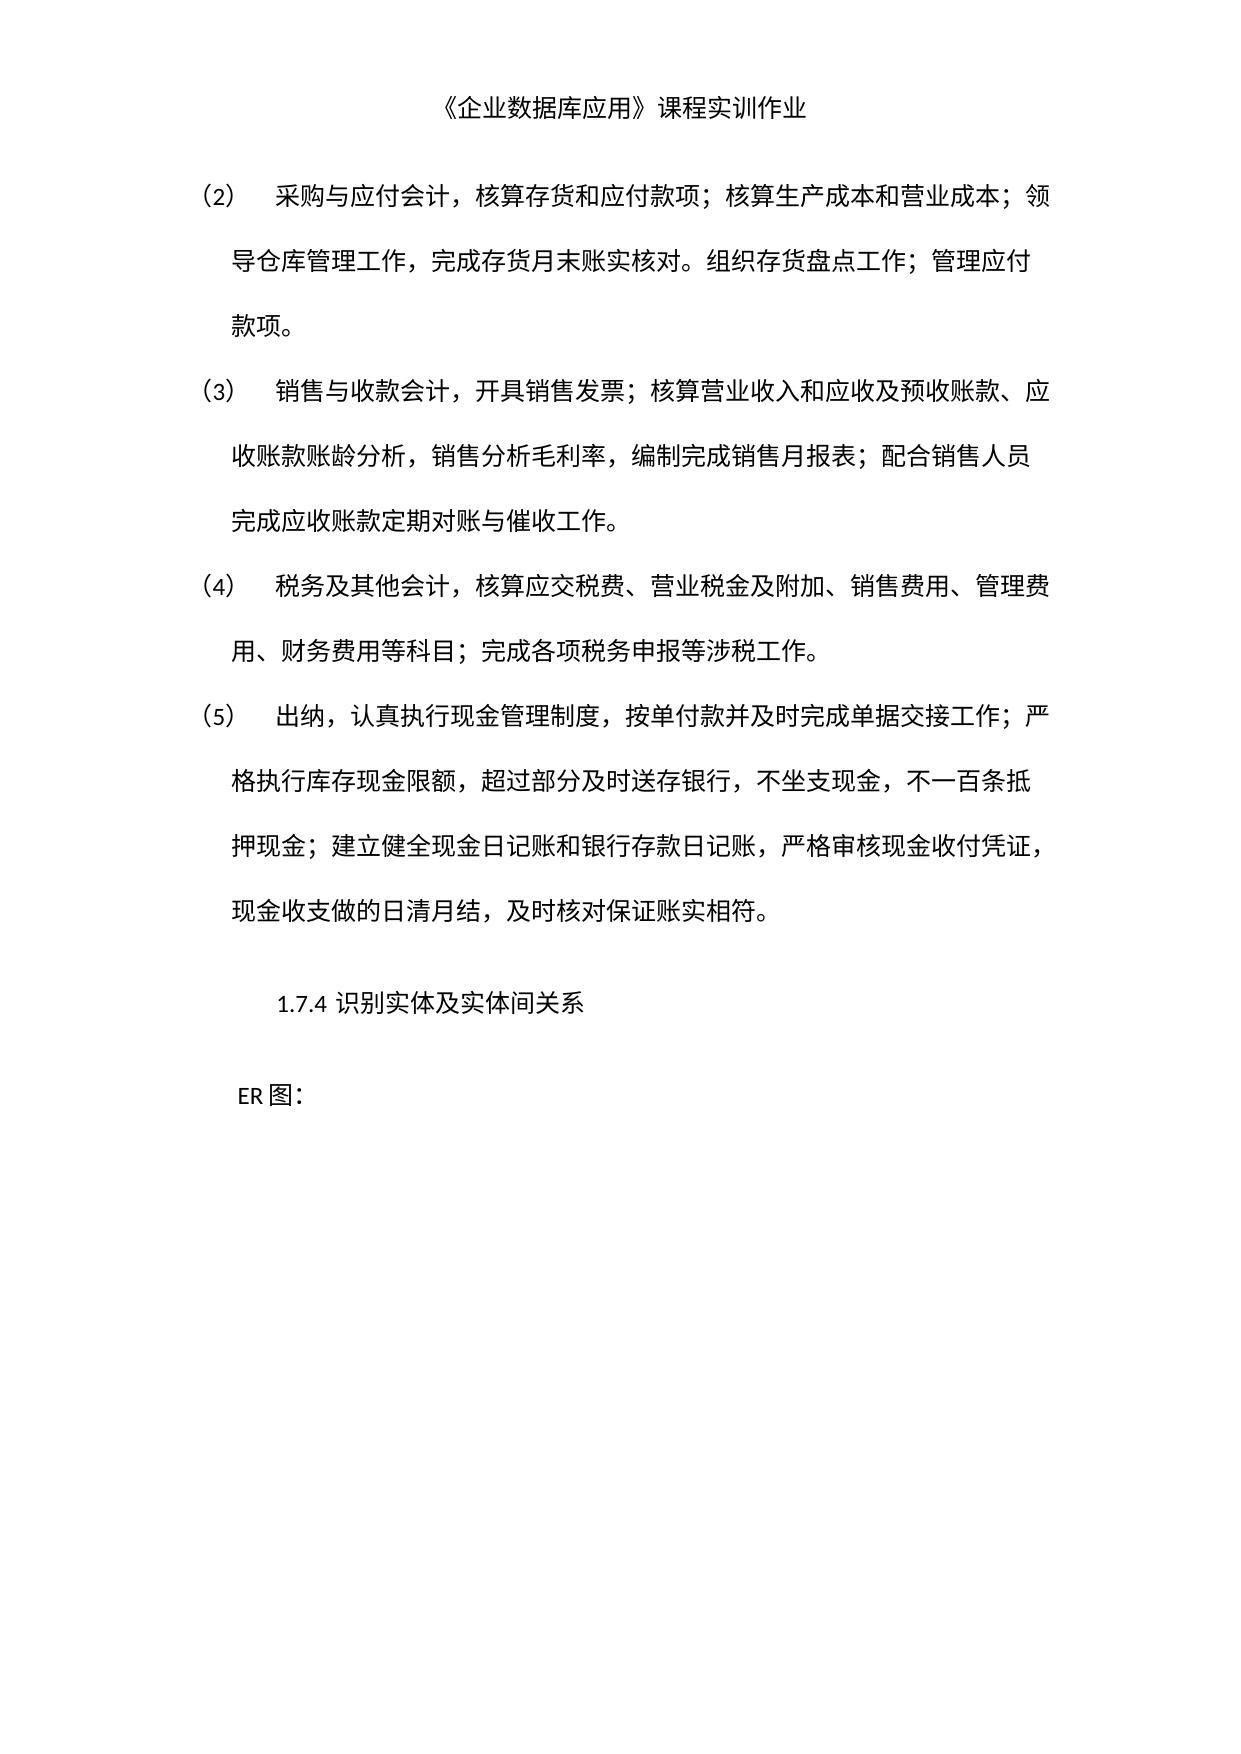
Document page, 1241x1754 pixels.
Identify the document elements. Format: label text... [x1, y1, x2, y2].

list 出纳，认真执行现金管理制度，按单付款并及时完成单据交接工作；严格执行库存现金限额，超过部分及时送存银行，不坐支现金，不一百条抵押现金；建立健全现金日记账和银行存款日记账，严格审核现金收付凭证，现金收支做的日清月结，及时核对保证账实相符。 [187, 682, 1053, 942]
list 采购与应付会计，核算存货和应付款项；核算生产成本和营业成本；领导仓库管理工作，完成存货月末账实核对。组织存货盘点工作；管理应付款项。 [187, 162, 1053, 357]
text ER图： [187, 1061, 1053, 1126]
subtitle 识别实体及实体间关系 [276, 969, 1053, 1034]
list 销售与收款会计，开具销售发票；核算营业收入和应收及预收账款、应收账款账龄分析，销售分析毛利率，编制完成销售月报表；配合销售人员完成应收账款定期对账与催收工作。 [187, 357, 1053, 552]
list 税务及其他会计，核算应交税费、营业税金及附加、销售费用、管理费用、财务费用等科目；完成各项税务申报等涉税工作。 [187, 552, 1053, 682]
